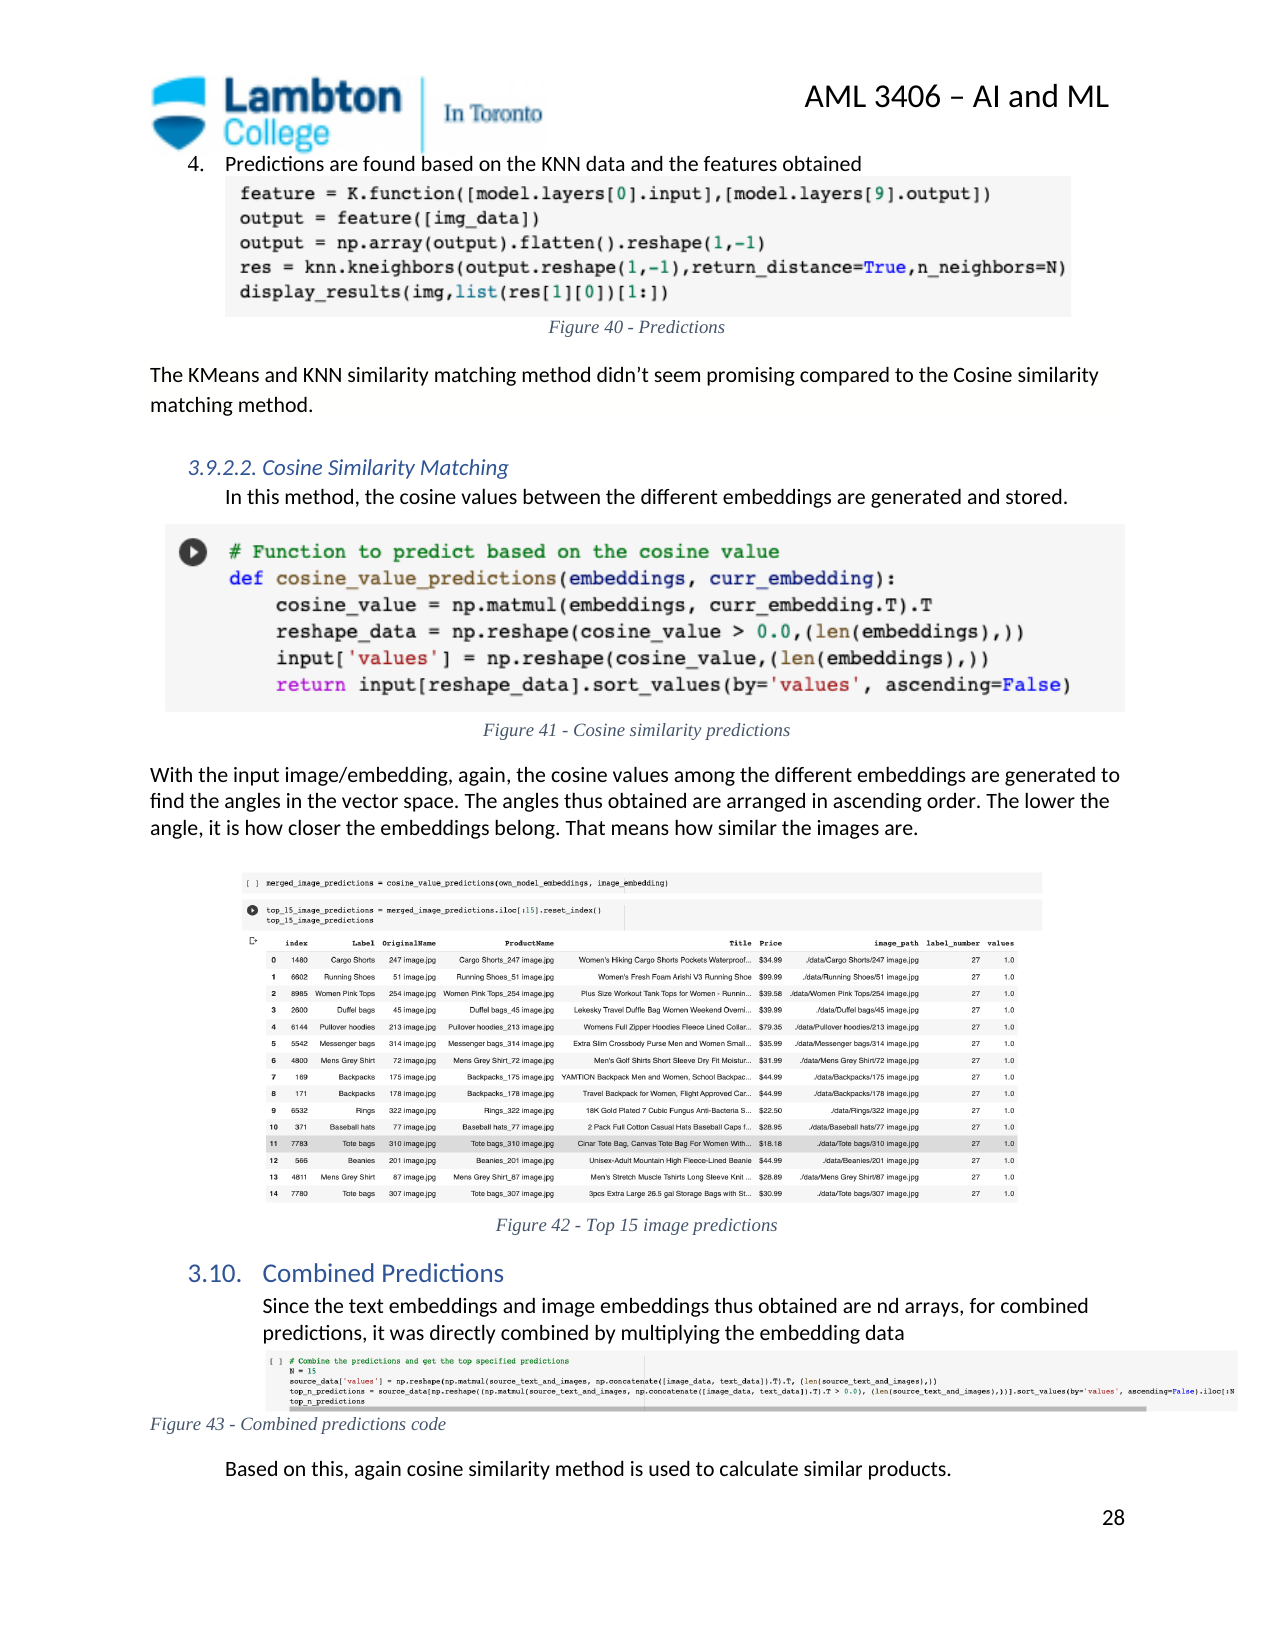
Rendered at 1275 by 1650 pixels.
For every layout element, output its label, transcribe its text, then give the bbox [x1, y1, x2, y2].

text Figure 40 - Predictions [150, 316, 1125, 338]
subtitle 3.9.2.2. Cosine Similarity Matching [187, 453, 1125, 481]
subtitle Combined Predictions [187, 1256, 1125, 1289]
text With the input image/embedding, again, the cosine values among the different embeddings are generated to find the angles in the vector space. The angles thus obtained are arranged in ascending order. The lower the angle, it is how closer the embeddings belong. That means how similar the images are. [150, 761, 1125, 841]
text Figure 42 - Top 15 image predictions [150, 1214, 1125, 1236]
picture [150, 509, 1125, 719]
text The KMeans and KNN similarity matching method didn’t seem promising compared to the Cosine similarity matching method. [150, 358, 1125, 418]
text Figure 41 - Cosine similarity predictions [150, 719, 1125, 740]
picture [150, 75, 547, 157]
text Figure 43 - Combined predictions code [150, 1413, 1125, 1434]
text Since the text embeddings and image embeddings thus obtained are nd arrays, for combined predictions, it was directly combined by multiplying the embedding data [262, 1292, 1125, 1345]
text In this method, the cosine values between the different embeddings are generated and stored. [150, 483, 1125, 509]
text Based on this, again cosine similarity method is used to calculate similar products. [225, 1455, 1125, 1482]
picture [232, 867, 1043, 1214]
picture [225, 176, 1072, 317]
picture [262, 1345, 1238, 1413]
